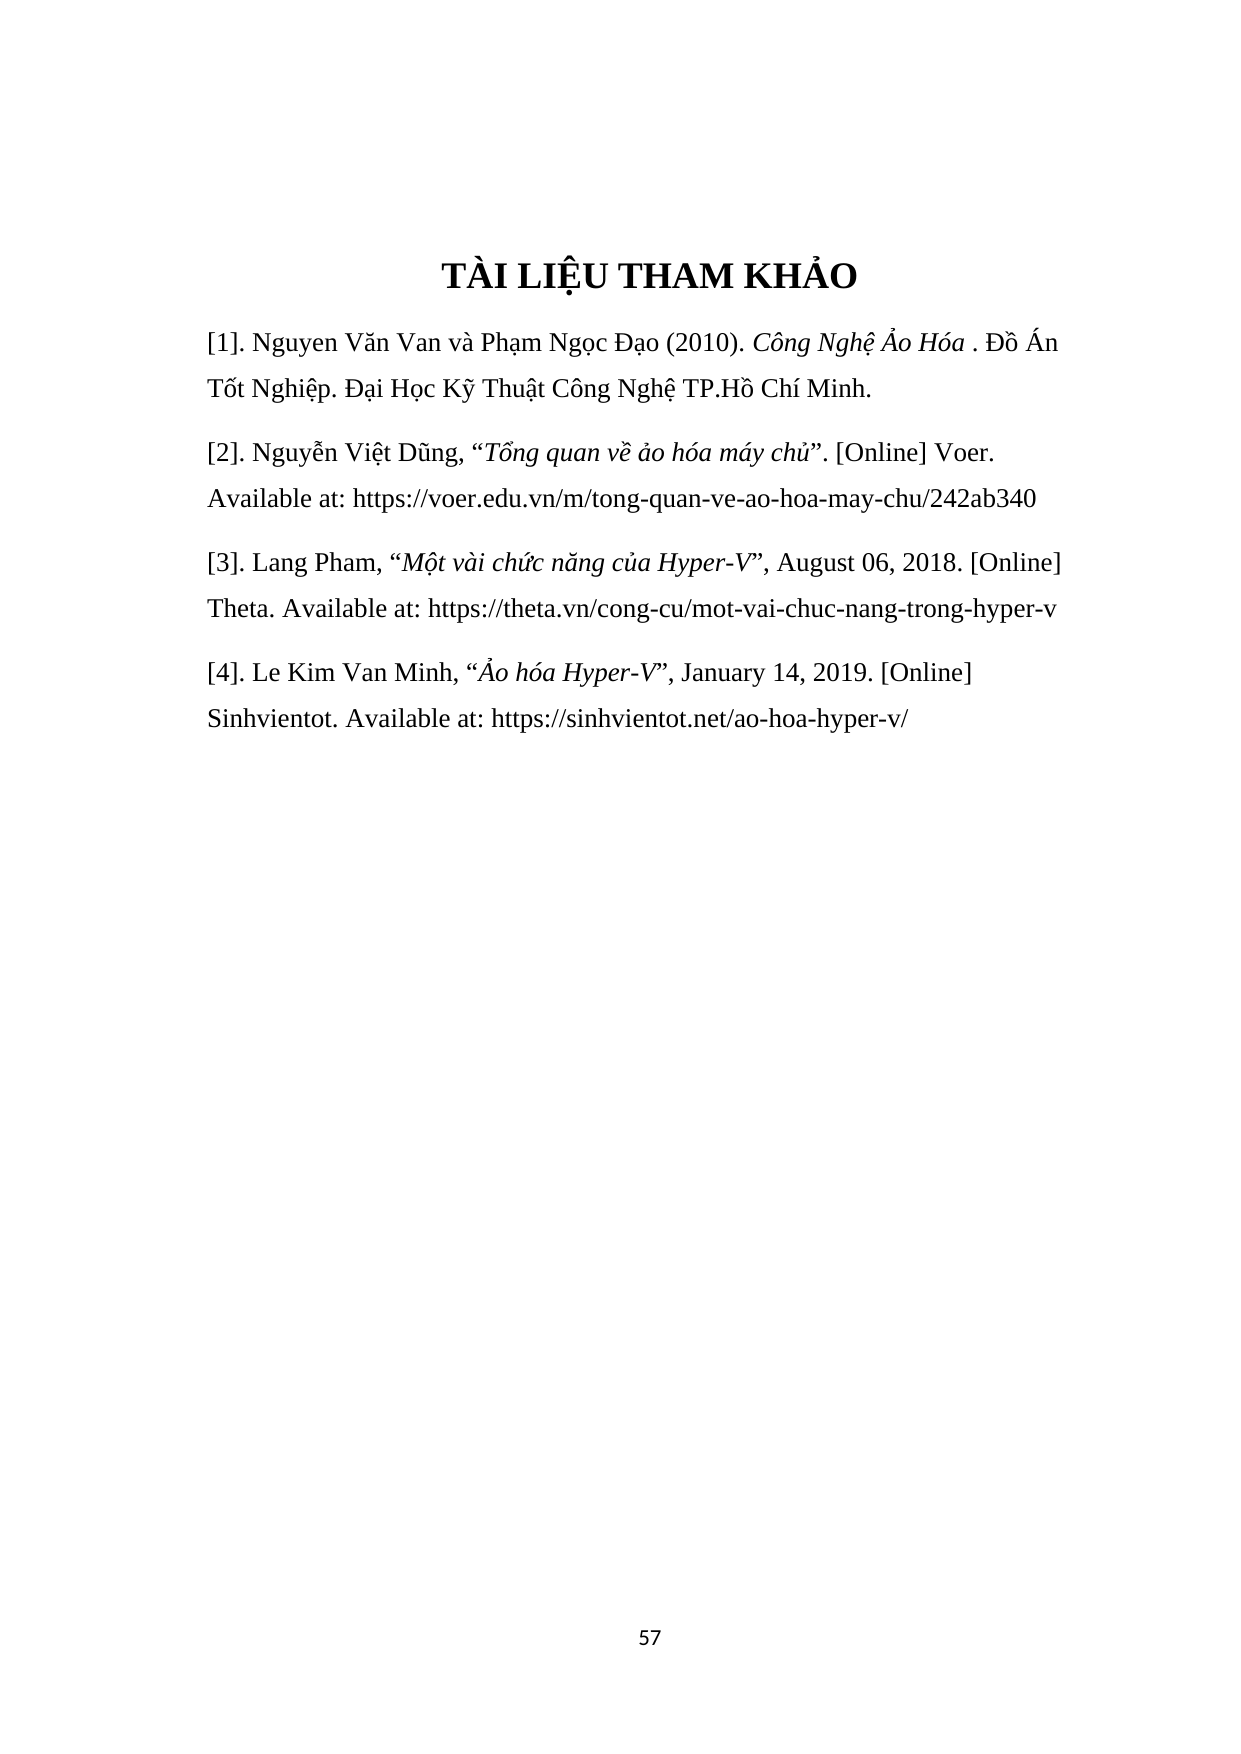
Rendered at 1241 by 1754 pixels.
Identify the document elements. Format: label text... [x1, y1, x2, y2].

text [4]. Le Kim Van Minh, “Ảo hóa Hyper-V”, January 14, 2019. [Online] Sinhvientot. Available at: https://sinhvientot.net/ao-hoa-hyper-v/ [207, 656, 1092, 733]
text [3]. Lang Pham, “Một vài chức năng của Hyper-V”, August 06, 2018. [Online] Theta. Available at: https://theta.vn/cong-cu/mot-vai-chuc-nang-trong-hyper-v [207, 546, 1092, 623]
subtitle TÀI LIỆU THAM KHẢO [207, 253, 1092, 296]
text [2]. Nguyễn Việt Dũng, “Tổng quan về ảo hóa máy chủ”. [Online] Voer. Available at: https://voer.edu.vn/m/tong-quan-ve-ao-hoa-may-chu/242ab340 [207, 436, 1092, 513]
text [1]. Nguyen Văn Van và Phạm Ngọc Đạo (2010). Công Nghệ Ảo Hóa . Đồ Án Tốt Nghiệp. Đại Học Kỹ Thuật Công Nghệ TP.Hồ Chí Minh. [207, 326, 1092, 403]
